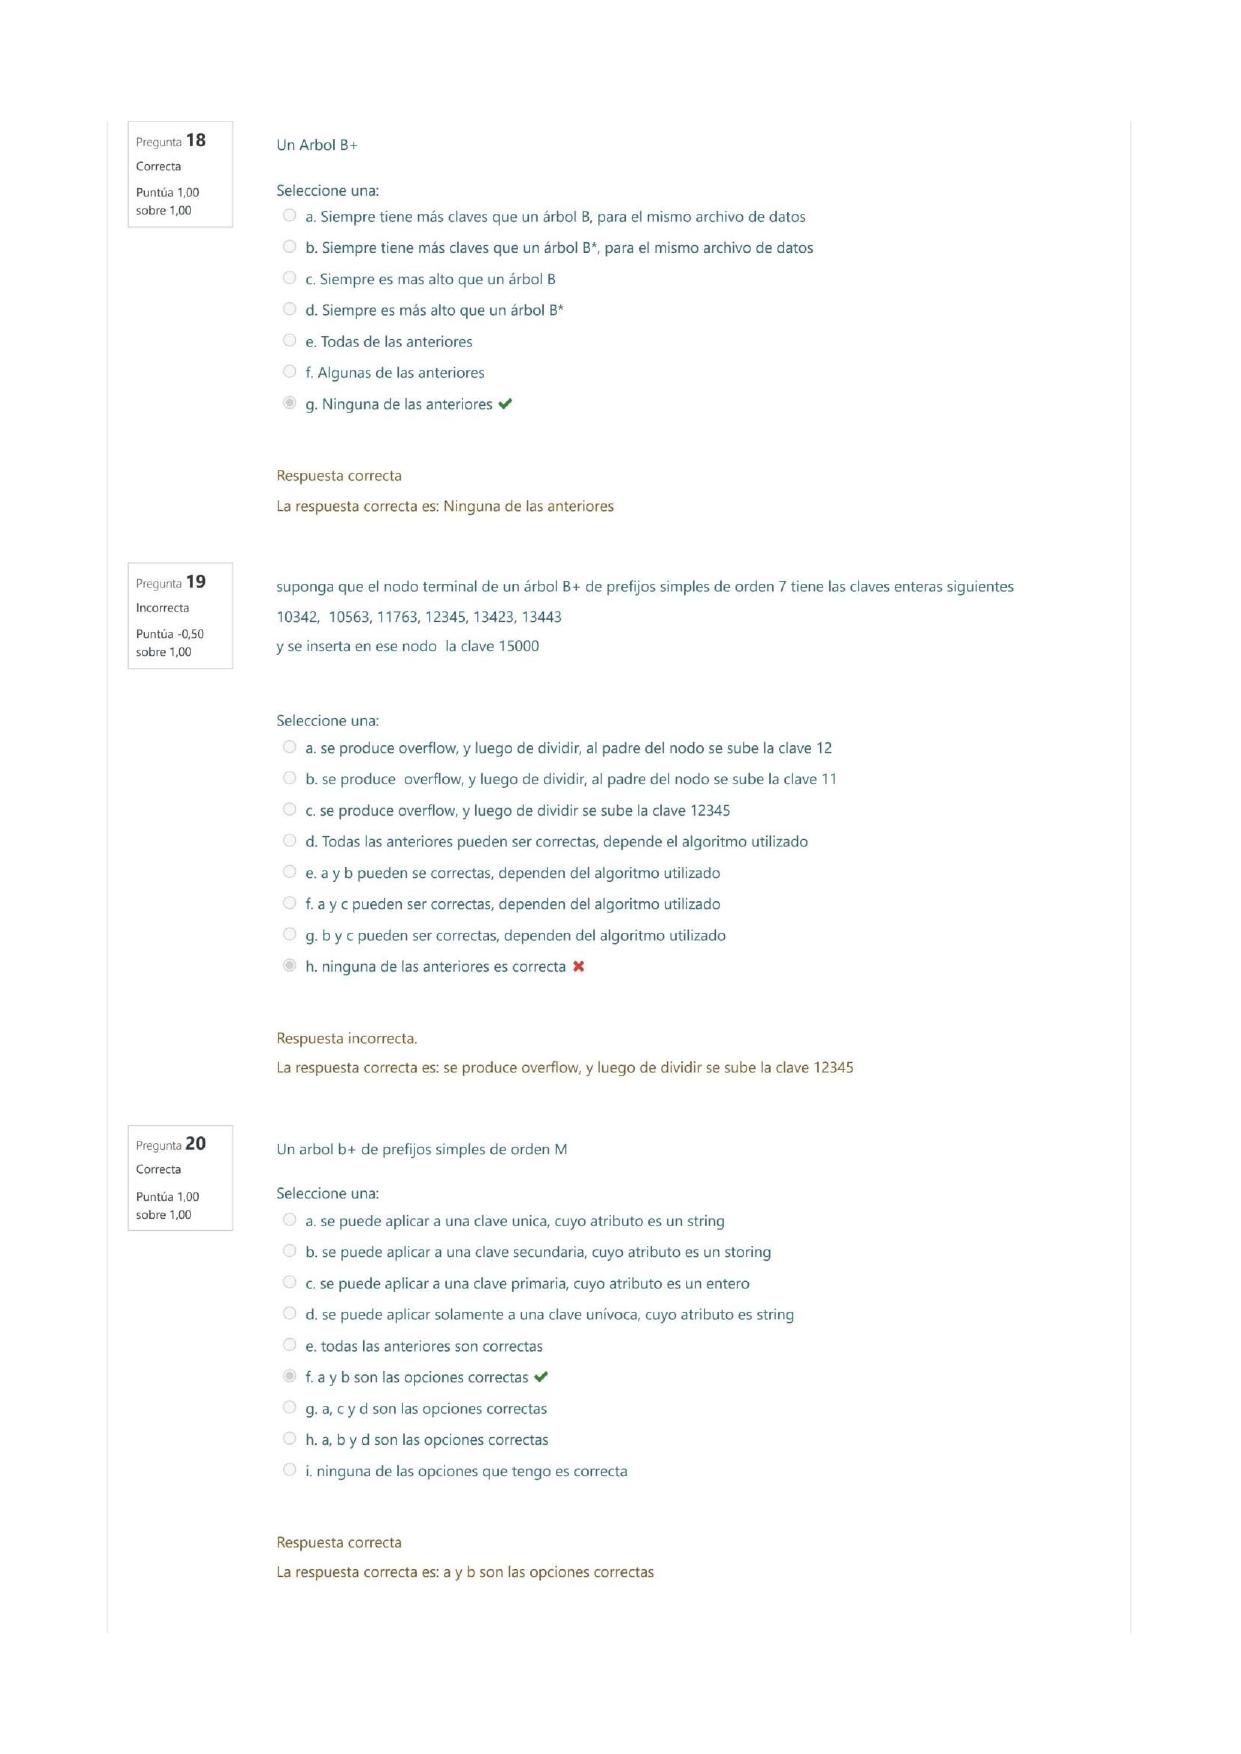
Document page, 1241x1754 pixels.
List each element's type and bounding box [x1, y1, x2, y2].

picture [106, 121, 1134, 1633]
